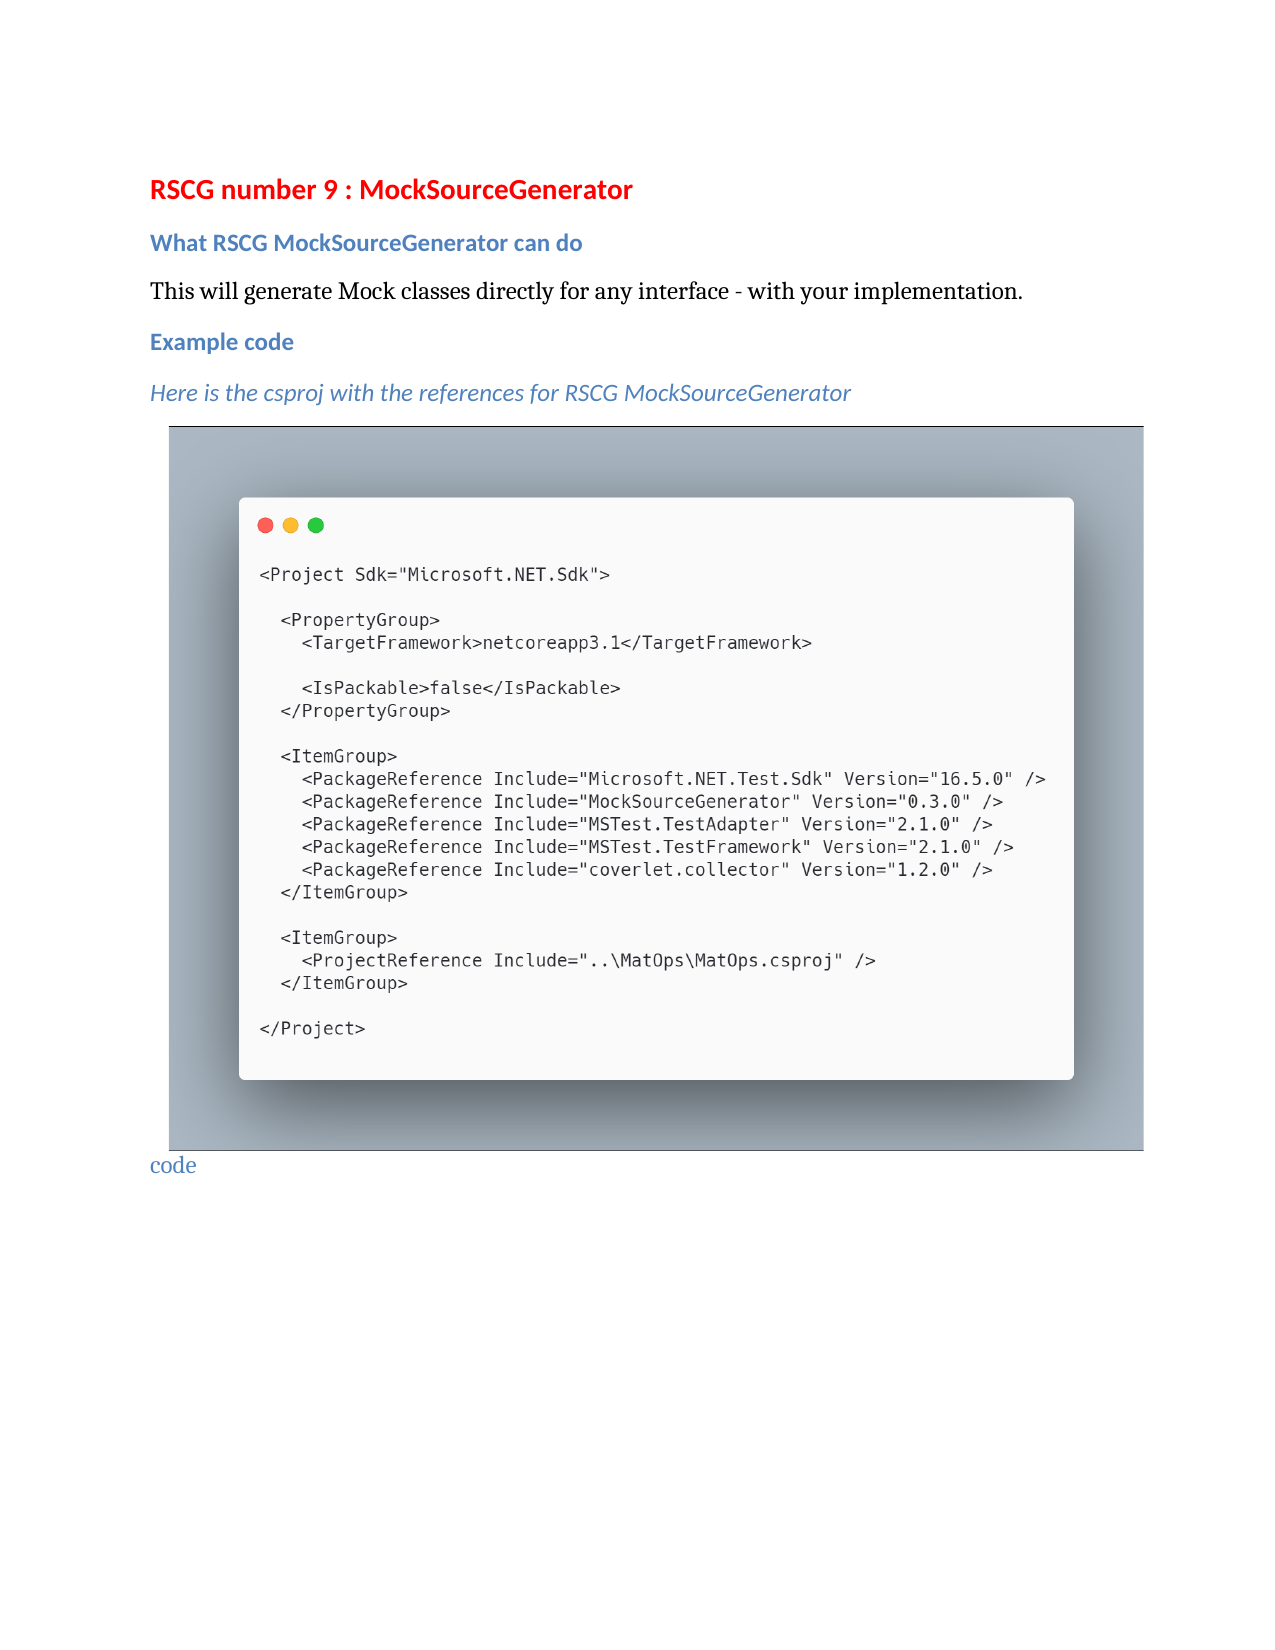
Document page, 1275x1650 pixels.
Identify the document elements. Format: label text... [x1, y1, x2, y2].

subtitle What RSCG MockSourceGenerator can do [150, 227, 1125, 258]
picture [168, 426, 1144, 1151]
subtitle Here is the csproj with the references for RSCG MockSourceGenerator [150, 377, 1125, 408]
subtitle RSCG number 9 : MockSourceGenerator [150, 171, 1125, 206]
subtitle Example code [150, 326, 1125, 357]
text This will generate Mock classes directly for any interface - with your implementation. [150, 277, 1125, 305]
